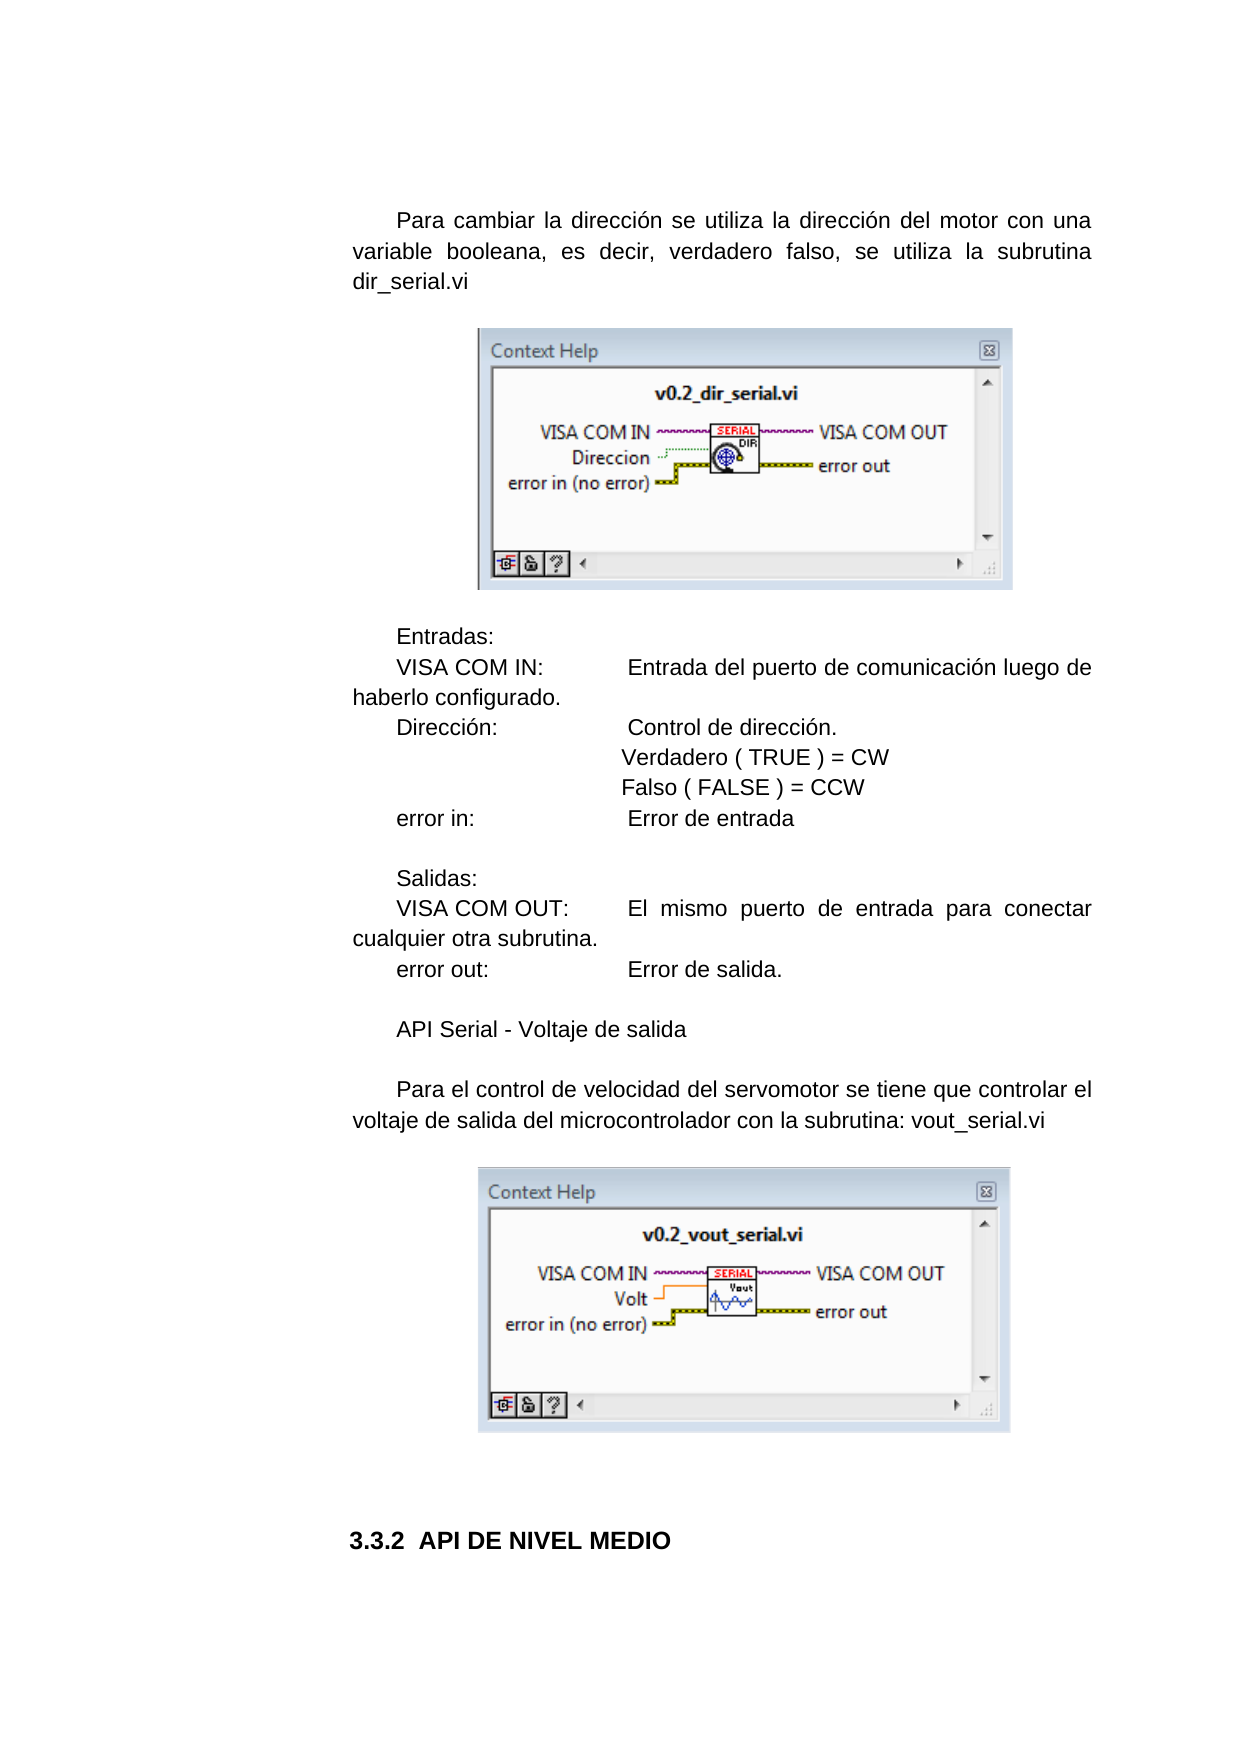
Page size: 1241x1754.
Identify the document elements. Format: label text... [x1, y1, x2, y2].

text Entradas: [352, 623, 1092, 649]
picture [477, 1167, 1011, 1433]
text API Serial - Voltaje de salida [352, 1016, 1092, 1042]
text Salidas: [352, 865, 1092, 891]
text VISA COM OUT: El mismo puerto de entrada para conectar cualquier otra subrutina. [352, 895, 1092, 952]
text error out: Error de salida. [352, 956, 1092, 982]
text VISA COM IN: Entrada del puerto de comunicación luego de haberlo configurado. [352, 653, 1092, 710]
subtitle 3.3.2 API DE NIVEL MEDIO [263, 1526, 1092, 1555]
text Para cambiar la dirección se utiliza la dirección del motor con una variable booleana, es decir, verdadero falso, se utiliza la subrutina dir_serial.vi [352, 207, 1092, 294]
text Verdadero ( TRUE ) = CW [577, 744, 1092, 770]
text error in: Error de entrada [352, 804, 1092, 831]
text Dirección: Control de dirección. [352, 714, 1092, 740]
picture [475, 328, 1013, 590]
text Falso ( FALSE ) = CCW [577, 774, 1092, 801]
text Para el control de velocidad del servomotor se tiene que controlar el voltaje de salida del microcontrolador con la subrutina: vout_serial.vi [352, 1076, 1092, 1133]
